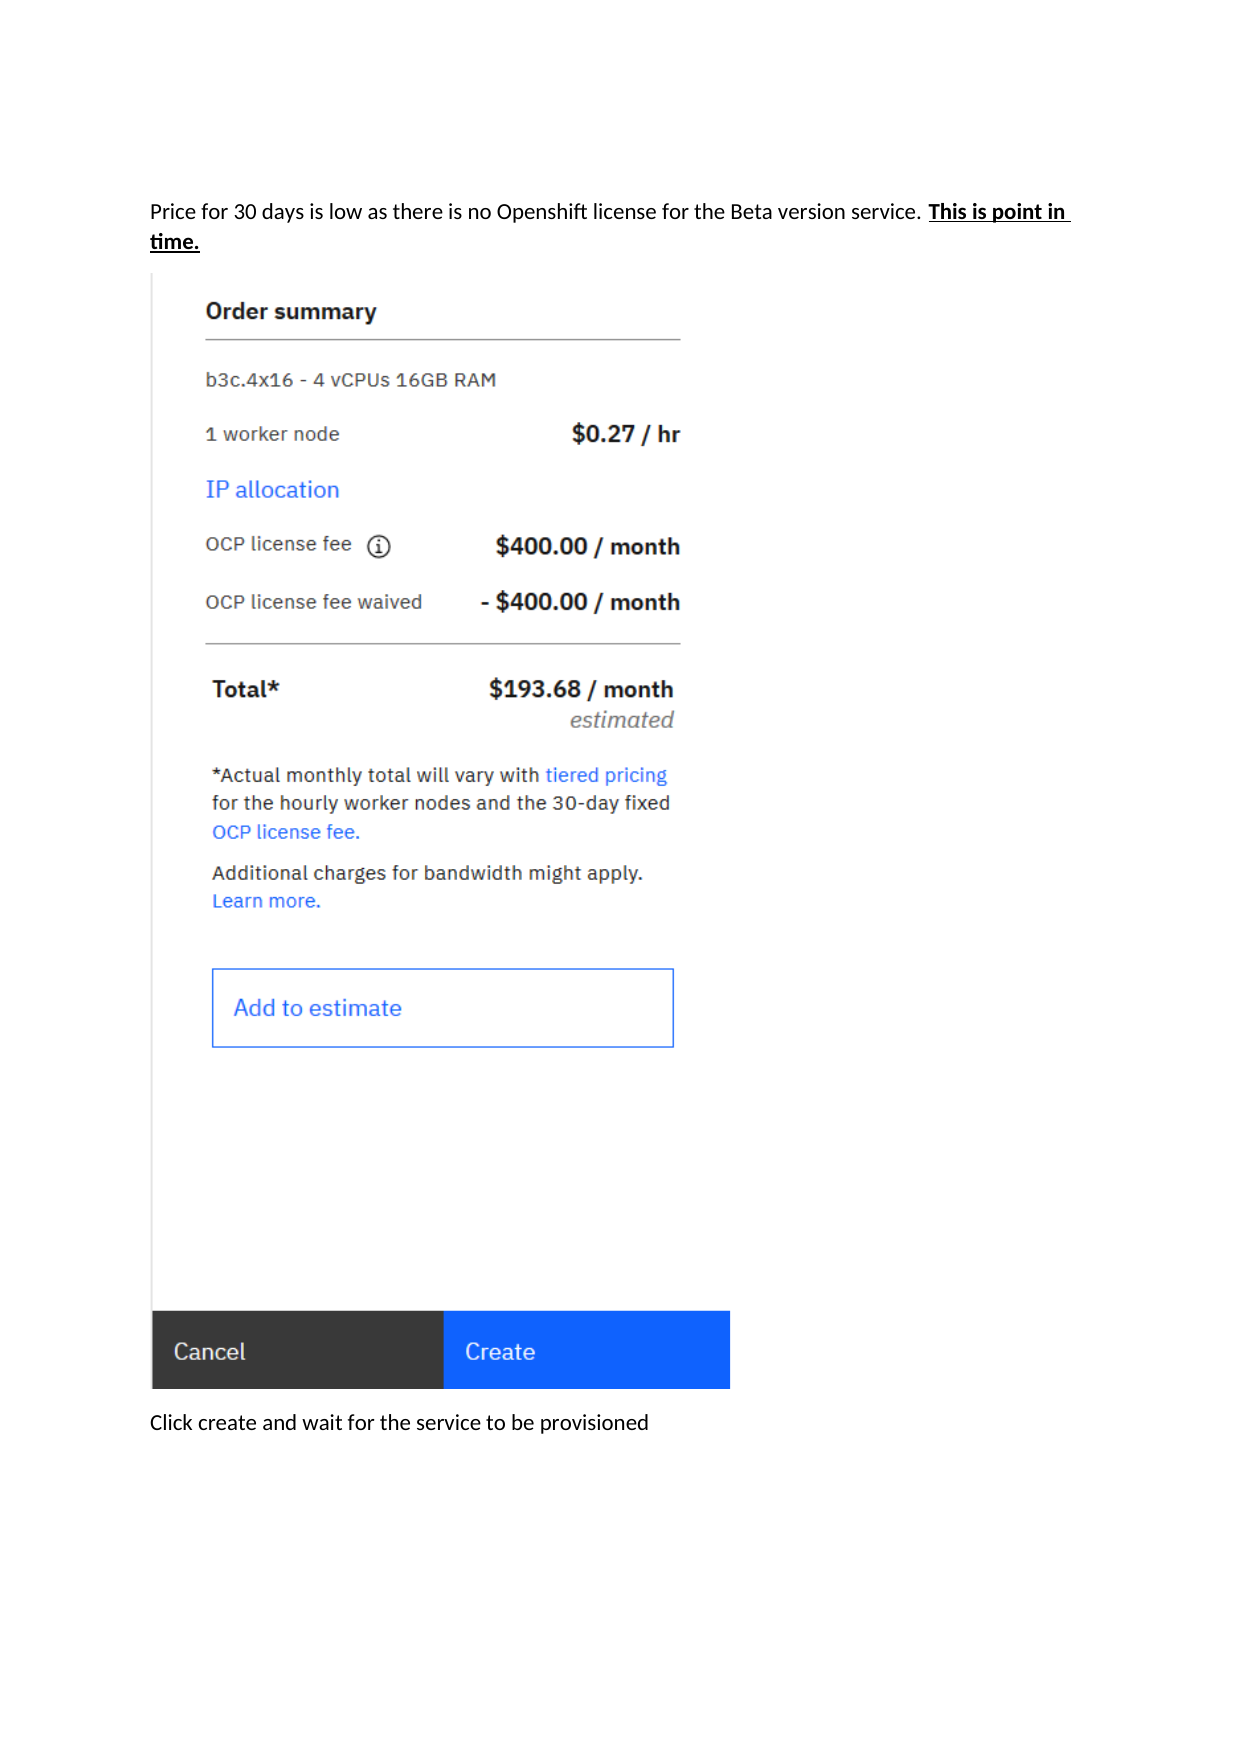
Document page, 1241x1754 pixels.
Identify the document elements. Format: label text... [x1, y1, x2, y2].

text Price for 30 days is low as there is no Openshift license for the Beta version service. This is point in time. [150, 197, 1090, 255]
text Click create and wait for the service to be provisioned [150, 1408, 1090, 1436]
picture [150, 273, 730, 1389]
